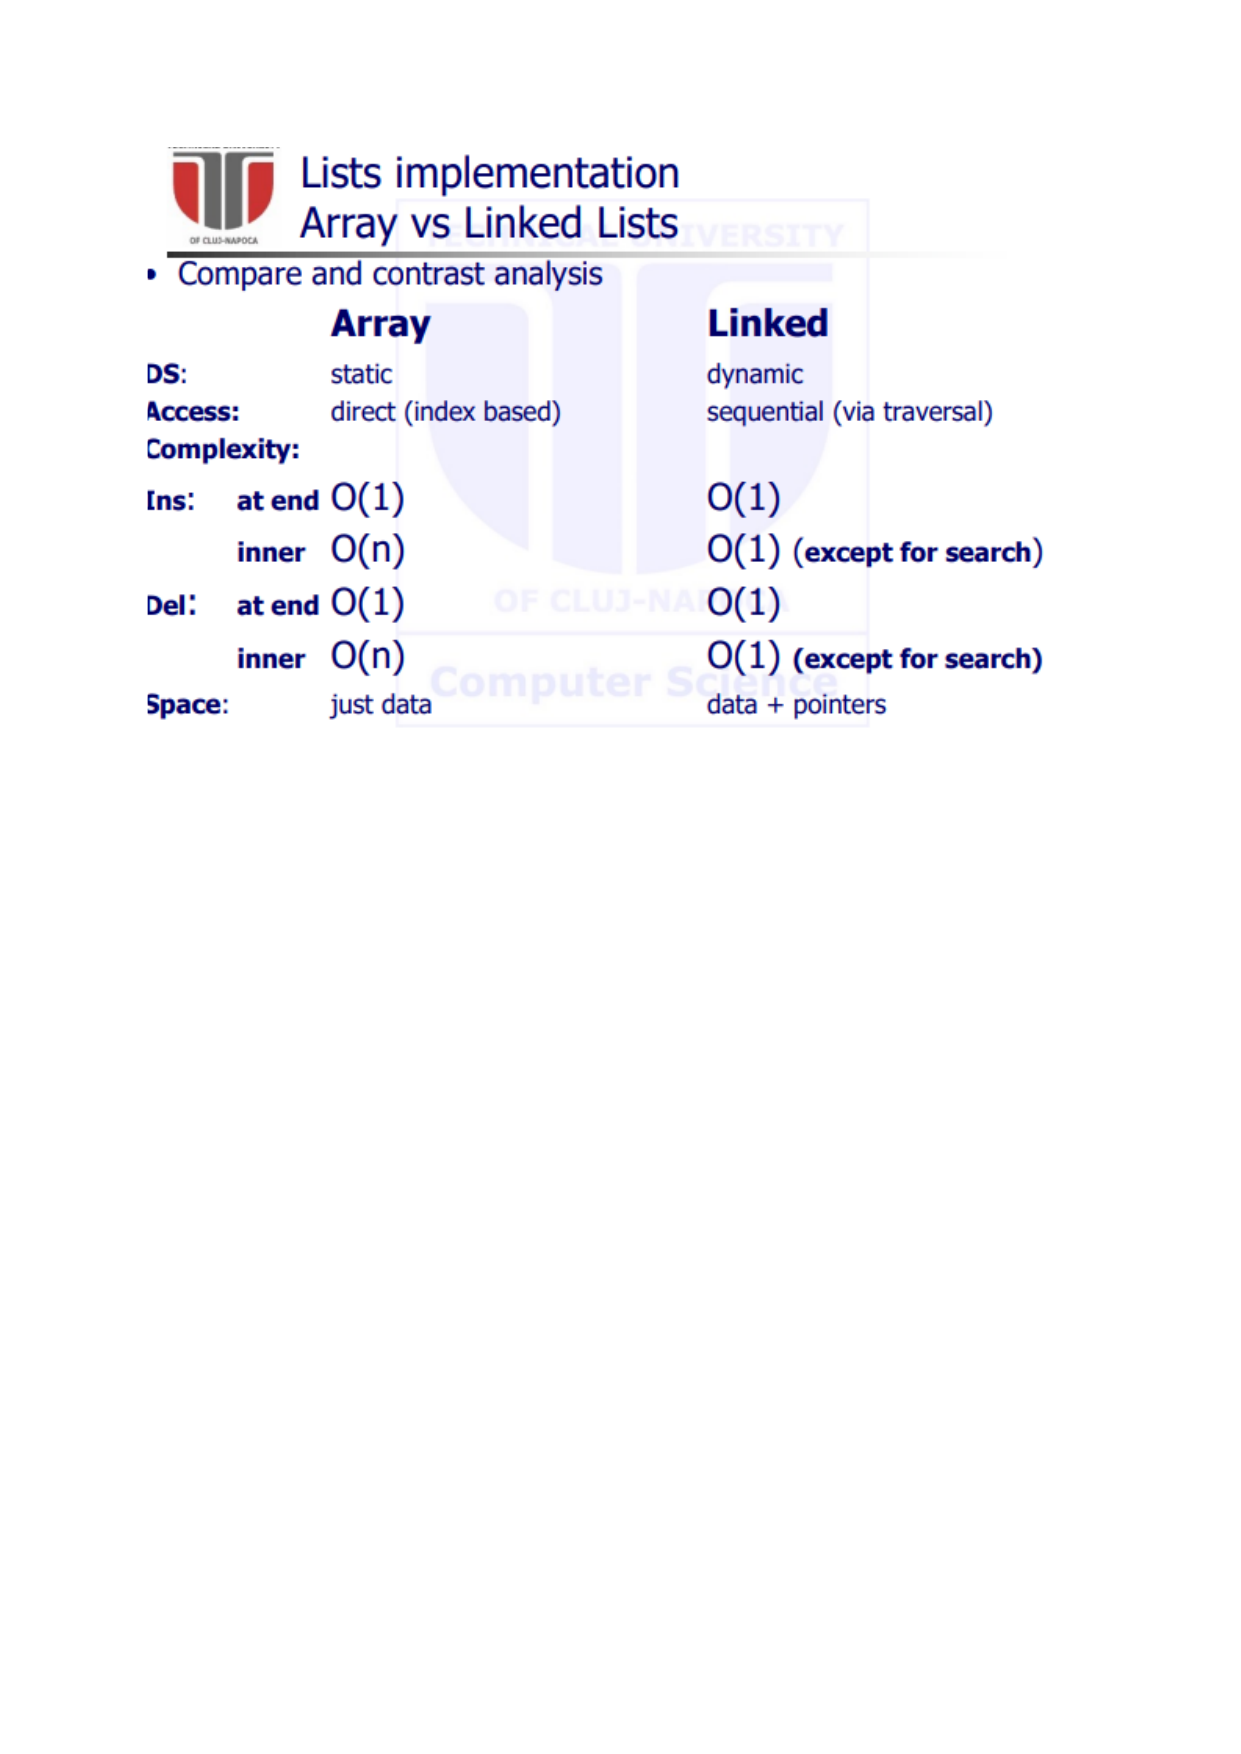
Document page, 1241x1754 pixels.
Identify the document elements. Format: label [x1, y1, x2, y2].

picture [147, 147, 1061, 756]
